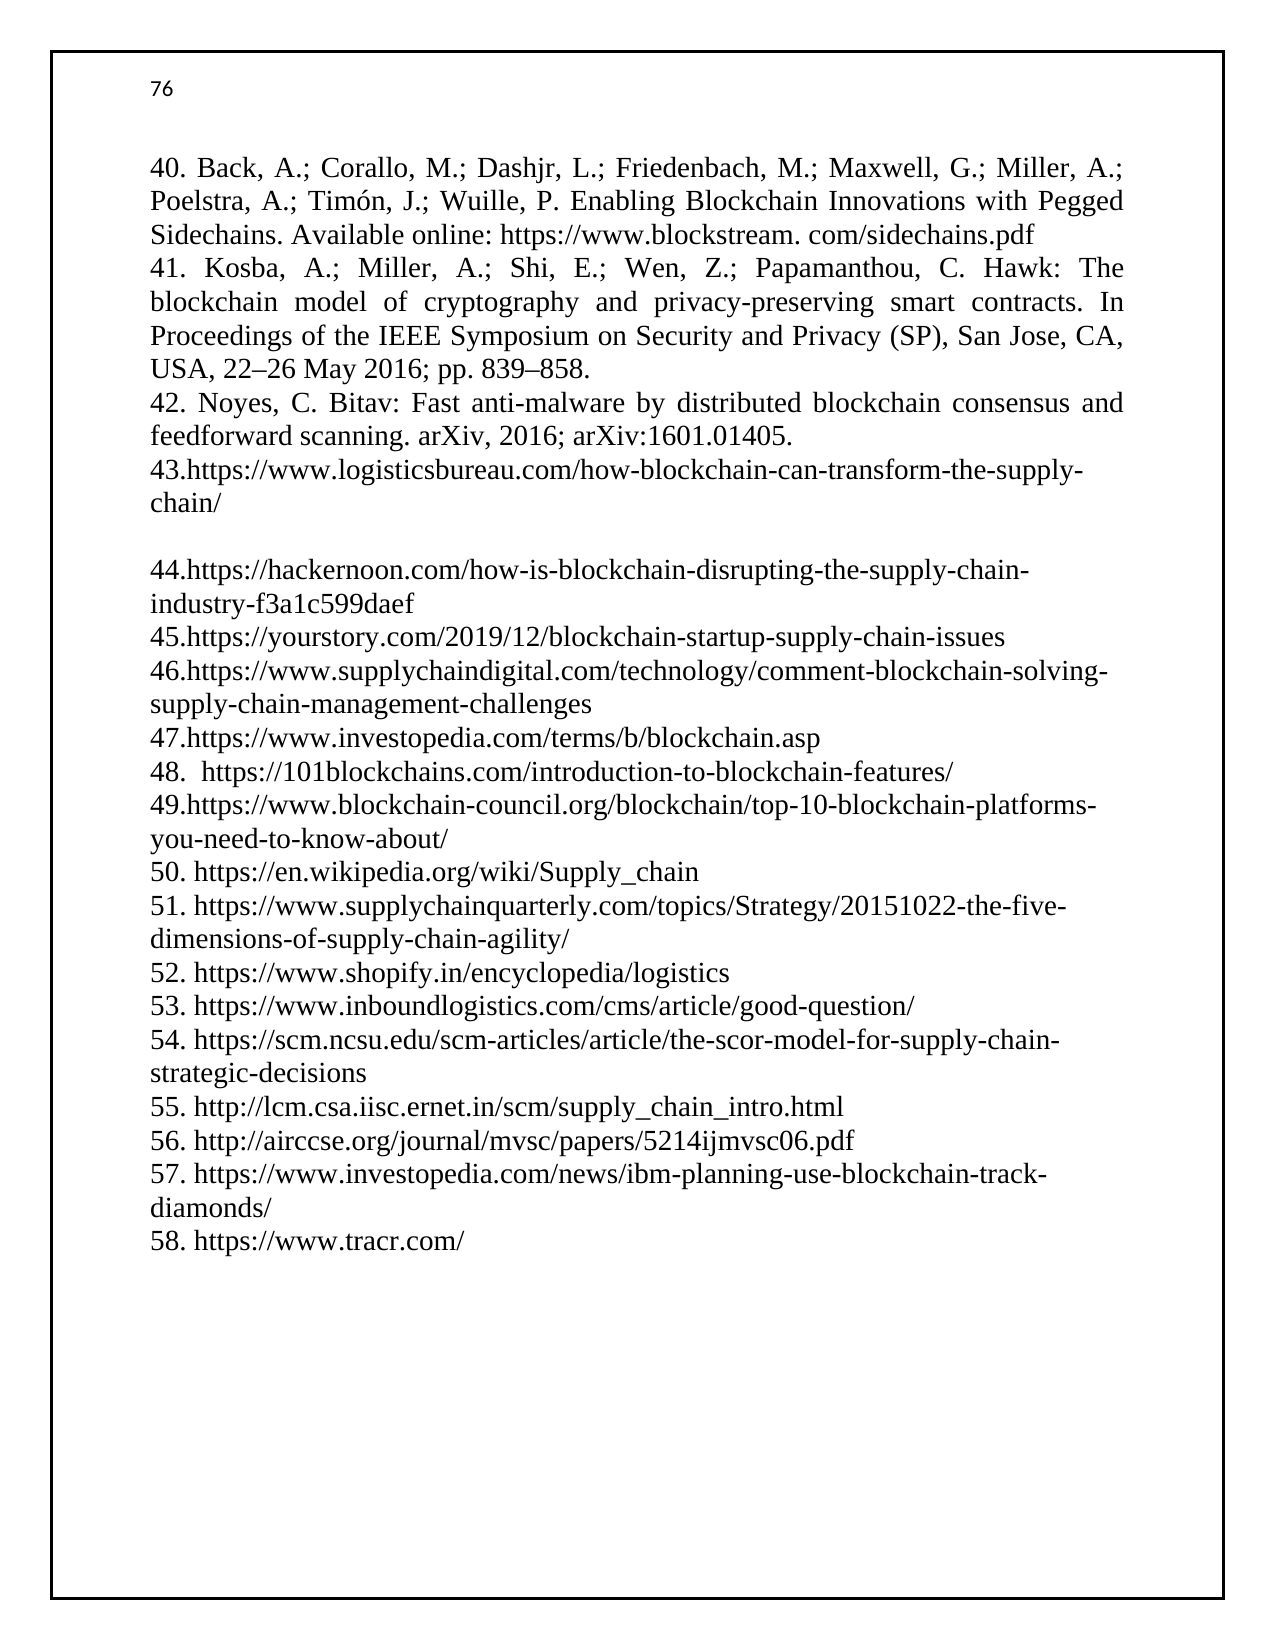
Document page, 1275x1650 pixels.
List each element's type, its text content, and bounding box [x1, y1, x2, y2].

text 47.https://www.investopedia.com/terms/b/blockchain.asp [150, 720, 1125, 754]
text 50. https://en.wikipedia.org/wiki/Supply_chain [150, 854, 1125, 888]
text 52. https://www.shopify.in/encyclopedia/logistics [150, 955, 1125, 988]
text 55. http://lcm.csa.iisc.ernet.in/scm/supply_chain_intro.html [150, 1089, 1125, 1123]
text 58. https://www.tracr.com/ [150, 1223, 1125, 1257]
text 43.https://www.logisticsbureau.com/how-blockchain-can-transform-the-supply-chain/ [150, 452, 1125, 519]
text 44.https://hackernoon.com/how-is-blockchain-disrupting-the-supply-chain-industry-f3a1c599daef [150, 552, 1125, 619]
text 46.https://www.supplychaindigital.com/technology/comment-blockchain-solving-supply-chain-management-challenges [150, 653, 1125, 720]
text 56. http://airccse.org/journal/mvsc/papers/5214ijmvsc06.pdf [150, 1123, 1125, 1156]
text 51. https://www.supplychainquarterly.com/topics/Strategy/20151022-the-five-dimensions-of-supply-chain-agility/ [150, 888, 1125, 955]
text 42. Noyes, C. Bitav: Fast anti-malware by distributed blockchain consensus and feedforward scanning. arXiv, 2016; arXiv:1601.01405. [150, 385, 1125, 452]
text 53. https://www.inboundlogistics.com/cms/article/good-question/ [150, 988, 1125, 1022]
text 41. Kosba, A.; Miller, A.; Shi, E.; Wen, Z.; Papamanthou, C. Hawk: The blockchain model of cryptography and privacy-preserving smart contracts. In Proceedings of the IEEE Symposium on Security and Privacy (SP), San Jose, CA, USA, 22–26 May 2016; pp. 839–858. [150, 251, 1125, 385]
text 49.https://www.blockchain-council.org/blockchain/top-10-blockchain-platforms-you-need-to-know-about/ [150, 787, 1125, 854]
text 57. https://www.investopedia.com/news/ibm-planning-use-blockchain-track-diamonds/ [150, 1156, 1125, 1223]
text 45.https://yourstory.com/2019/12/blockchain-startup-supply-chain-issues [150, 619, 1125, 653]
text 40. Back, A.; Corallo, M.; Dashjr, L.; Friedenbach, M.; Maxwell, G.; Miller, A.; Poelstra, A.; Timón, J.; Wuille, P. Enabling Blockchain Innovations with Pegged Sidechains. Available online: https://www.blockstream. com/sidechains.pdf [150, 150, 1125, 251]
text 54. https://scm.ncsu.edu/scm-articles/article/the-scor-model-for-supply-chain-strategic-decisions [150, 1022, 1125, 1089]
text 48. https://101blockchains.com/introduction-to-blockchain-features/ [150, 754, 1125, 787]
